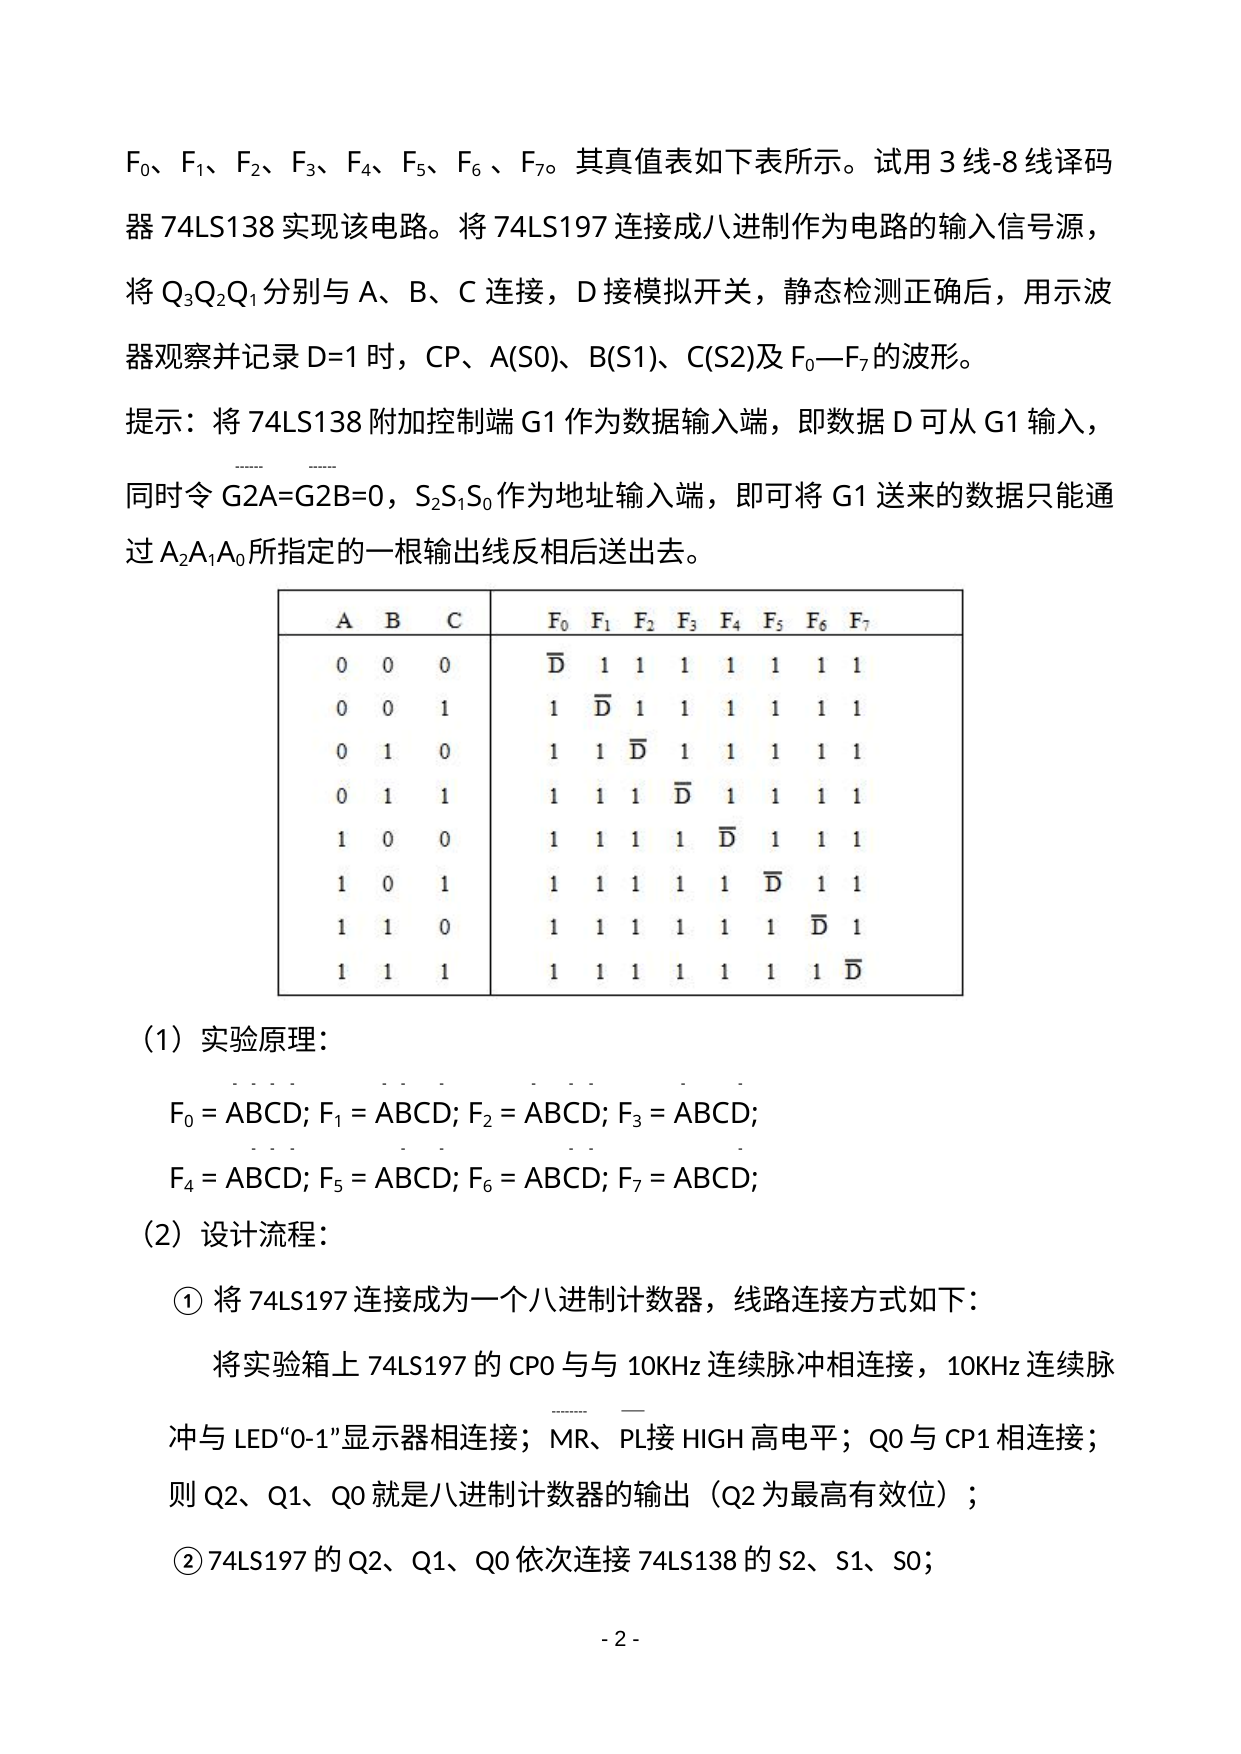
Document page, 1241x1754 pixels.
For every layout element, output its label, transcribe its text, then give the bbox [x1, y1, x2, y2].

text 提示：将74LS138附加控制端G1作为数据输入端，即数据D可从G1输入，同时令==0，S2S1S0作为地址输入端，即可将G1送来的数据只能通过A2A1A0所指定的一根输出线反相后送出去。 [125, 388, 1115, 583]
picture [264, 582, 976, 1004]
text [125, 128, 1115, 388]
list F4 = A; F5 = AC; F6 = AB; F7 = ABC; [125, 1135, 1115, 1200]
list 将实验箱上74LS197的CP0与与10KHz连续脉冲相连接，10KHz连续脉冲与LED“0-1”显示器相连接；、接HIGH高电平；Q0与CP1相连接；则Q2、Q1、Q0就是八进制计数器的输出（Q2为最高有效位）； [169, 1330, 1115, 1525]
list ①将74LS197连接成为一个八进制计数器，线路连接方式如下： [125, 1265, 1115, 1330]
list 设计流程： [125, 1200, 1115, 1265]
list F0 = ; F1 = C; F2 = B; F3 = BC; [125, 1070, 1115, 1135]
list 实验原理： [125, 1005, 1115, 1070]
list ②74LS197的Q2、Q1、Q0依次连接74LS138的S2、S1、S0； [125, 1525, 1115, 1590]
